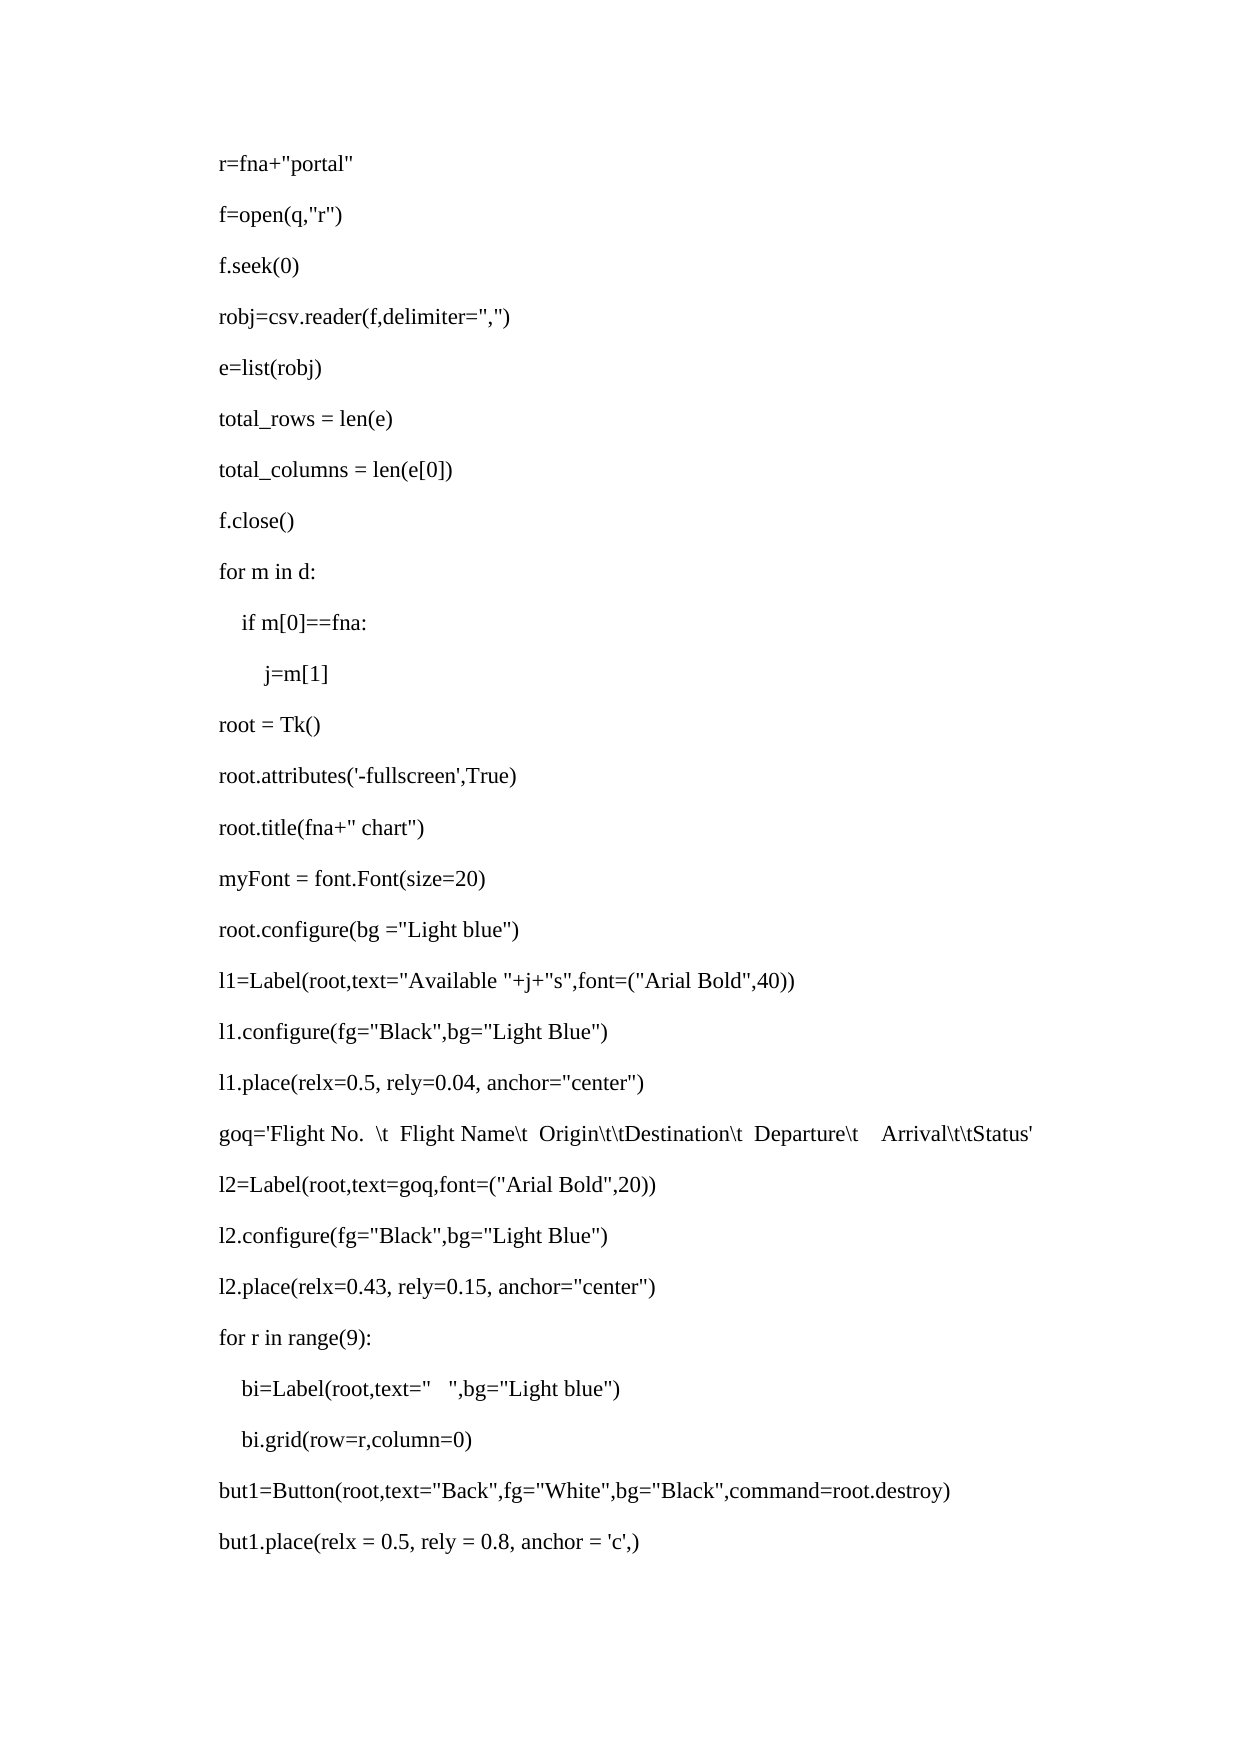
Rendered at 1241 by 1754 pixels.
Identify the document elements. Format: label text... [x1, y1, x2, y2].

text total_columns = len(e[0]) [150, 456, 1090, 483]
text root.configure(bg ="Light blue") [150, 916, 1090, 942]
text l1.place(relx=0.5, rely=0.04, anchor="center") [150, 1069, 1090, 1095]
text l2.configure(fg="Black",bg="Light Blue") [150, 1222, 1090, 1248]
text bi.grid(row=r,column=0) [150, 1426, 1090, 1452]
text e=list(robj) [150, 354, 1090, 381]
text l1=Label(root,text="Available "+j+"s",font=("Arial Bold",40)) [150, 967, 1090, 993]
text robj=csv.reader(f,delimiter=",") [150, 303, 1090, 329]
text goq='Flight No. \t Flight Name\t Origin\t\tDestination\t Departure\t Arrival\t\tStatus' [150, 1120, 1090, 1146]
text root = Tk() [150, 711, 1090, 738]
text root.title(fna+" chart") [150, 813, 1090, 840]
text f=open(q,"r") [150, 201, 1090, 227]
text but1=Button(root,text="Back",fg="White",bg="Black",command=root.destroy) [150, 1477, 1090, 1503]
text for r in range(9): [150, 1324, 1090, 1350]
text bi=Label(root,text=" ",bg="Light blue") [150, 1375, 1090, 1401]
text f.close() [150, 507, 1090, 534]
text but1.place(relx = 0.5, rely = 0.8, anchor = 'c',) [150, 1528, 1090, 1554]
text l1.configure(fg="Black",bg="Light Blue") [150, 1018, 1090, 1044]
text l2.place(relx=0.43, rely=0.15, anchor="center") [150, 1273, 1090, 1299]
text root.attributes('-fullscreen',True) [150, 762, 1090, 789]
text r=fna+"portal" [150, 150, 1090, 176]
text myFont = font.Font(size=20) [150, 864, 1090, 891]
text f.seek(0) [150, 252, 1090, 278]
text for m in d: [150, 558, 1090, 585]
text l2=Label(root,text=goq,font=("Arial Bold",20)) [150, 1171, 1090, 1197]
text j=m[1] [150, 660, 1090, 687]
text total_rows = len(e) [150, 405, 1090, 432]
text if m[0]==fna: [150, 609, 1090, 636]
